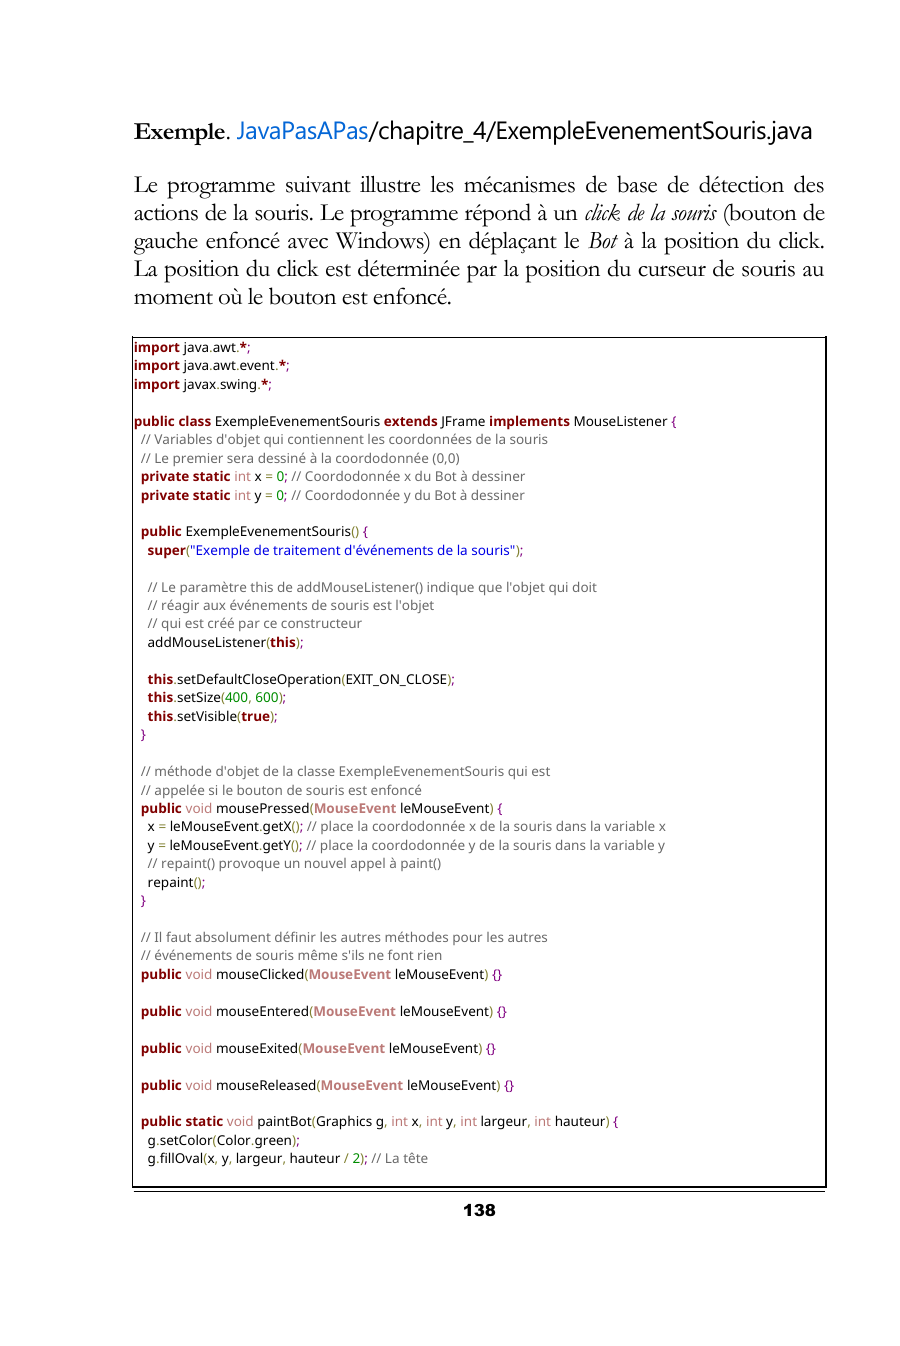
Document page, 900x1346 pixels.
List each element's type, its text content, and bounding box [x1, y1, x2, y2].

text // Variables d'objet qui contiennent les coordonnées de la souris [133, 430, 825, 448]
text // Il faut absolument définir les autres méthodes pour les autres [133, 928, 825, 946]
text public void mouseReleased(MouseEvent leMouseEvent) {} [133, 1075, 825, 1094]
text public void mouseEntered(MouseEvent leMouseEvent) {} [133, 1002, 825, 1020]
text Exemple. JavaPasAPas/chapitre_4/ExempleEvenementSouris.java [133, 112, 825, 146]
text } [133, 725, 825, 743]
text private static int y = 0; // Coordodonnée y du Bot à dessiner [133, 485, 825, 504]
text // méthode d'objet de la classe ExempleEvenementSouris qui est [133, 762, 825, 780]
text this.setSize(400, 600); [133, 688, 825, 707]
text import javax.swing.*; [133, 375, 825, 393]
text // repaint() provoque un nouvel appel à paint() [133, 854, 825, 873]
text public void mouseExited(MouseEvent leMouseEvent) {} [133, 1038, 825, 1057]
text } [133, 891, 825, 909]
text this.setVisible(true); [133, 707, 825, 725]
text x = leMouseEvent.getX(); // place la coordodonnée x de la souris dans la variable x [133, 817, 825, 836]
text public static void paintBot(Graphics g, int x, int y, int largeur, int hauteur) { [133, 1112, 825, 1131]
text y = leMouseEvent.getY(); // place la coordodonnée y de la souris dans la variable y [133, 836, 825, 854]
text // réagir aux événements de souris est l'objet [133, 596, 825, 614]
text // Le paramètre this de addMouseListener() indique que l'objet qui doit [133, 578, 825, 596]
text // qui est créé par ce constructeur [133, 614, 825, 633]
text public void mouseClicked(MouseEvent leMouseEvent) {} [133, 965, 825, 983]
text g.fillOval(x, y, largeur, hauteur / 2); // La tête [133, 1149, 825, 1168]
text public void mousePressed(MouseEvent leMouseEvent) { [133, 799, 825, 817]
text repaint(); [133, 873, 825, 891]
text Le programme suivant illustre les mécanismes de base de détection des actions de la souris. Le programme répond à un click de la souris (bouton de gauche enfoncé avec Windows) en déplaçant le Bot à la position du click. La position du click est déterminée par la position du curseur de souris au moment où le bouton est enfoncé. [133, 171, 825, 311]
text public class ExempleEvenementSouris extends JFrame implements MouseListener { [133, 412, 825, 430]
text private static int x = 0; // Coordodonnée x du Bot à dessiner [133, 467, 825, 485]
text import java.awt.*; [133, 338, 825, 356]
text g.setColor(Color.green); [133, 1131, 825, 1149]
text // appelée si le bouton de souris est enfoncé [133, 780, 825, 799]
text super("Exemple de traitement d'événements de la souris"); [133, 541, 825, 559]
text // événements de souris même s'ils ne font rien [133, 946, 825, 965]
text public ExempleEvenementSouris() { [133, 522, 825, 541]
text addMouseListener(this); [133, 633, 825, 651]
text // Le premier sera dessiné à la coordodonnée (0,0) [133, 448, 825, 467]
text import java.awt.event.*; [133, 356, 825, 375]
text this.setDefaultCloseOperation(EXIT_ON_CLOSE); [133, 670, 825, 688]
